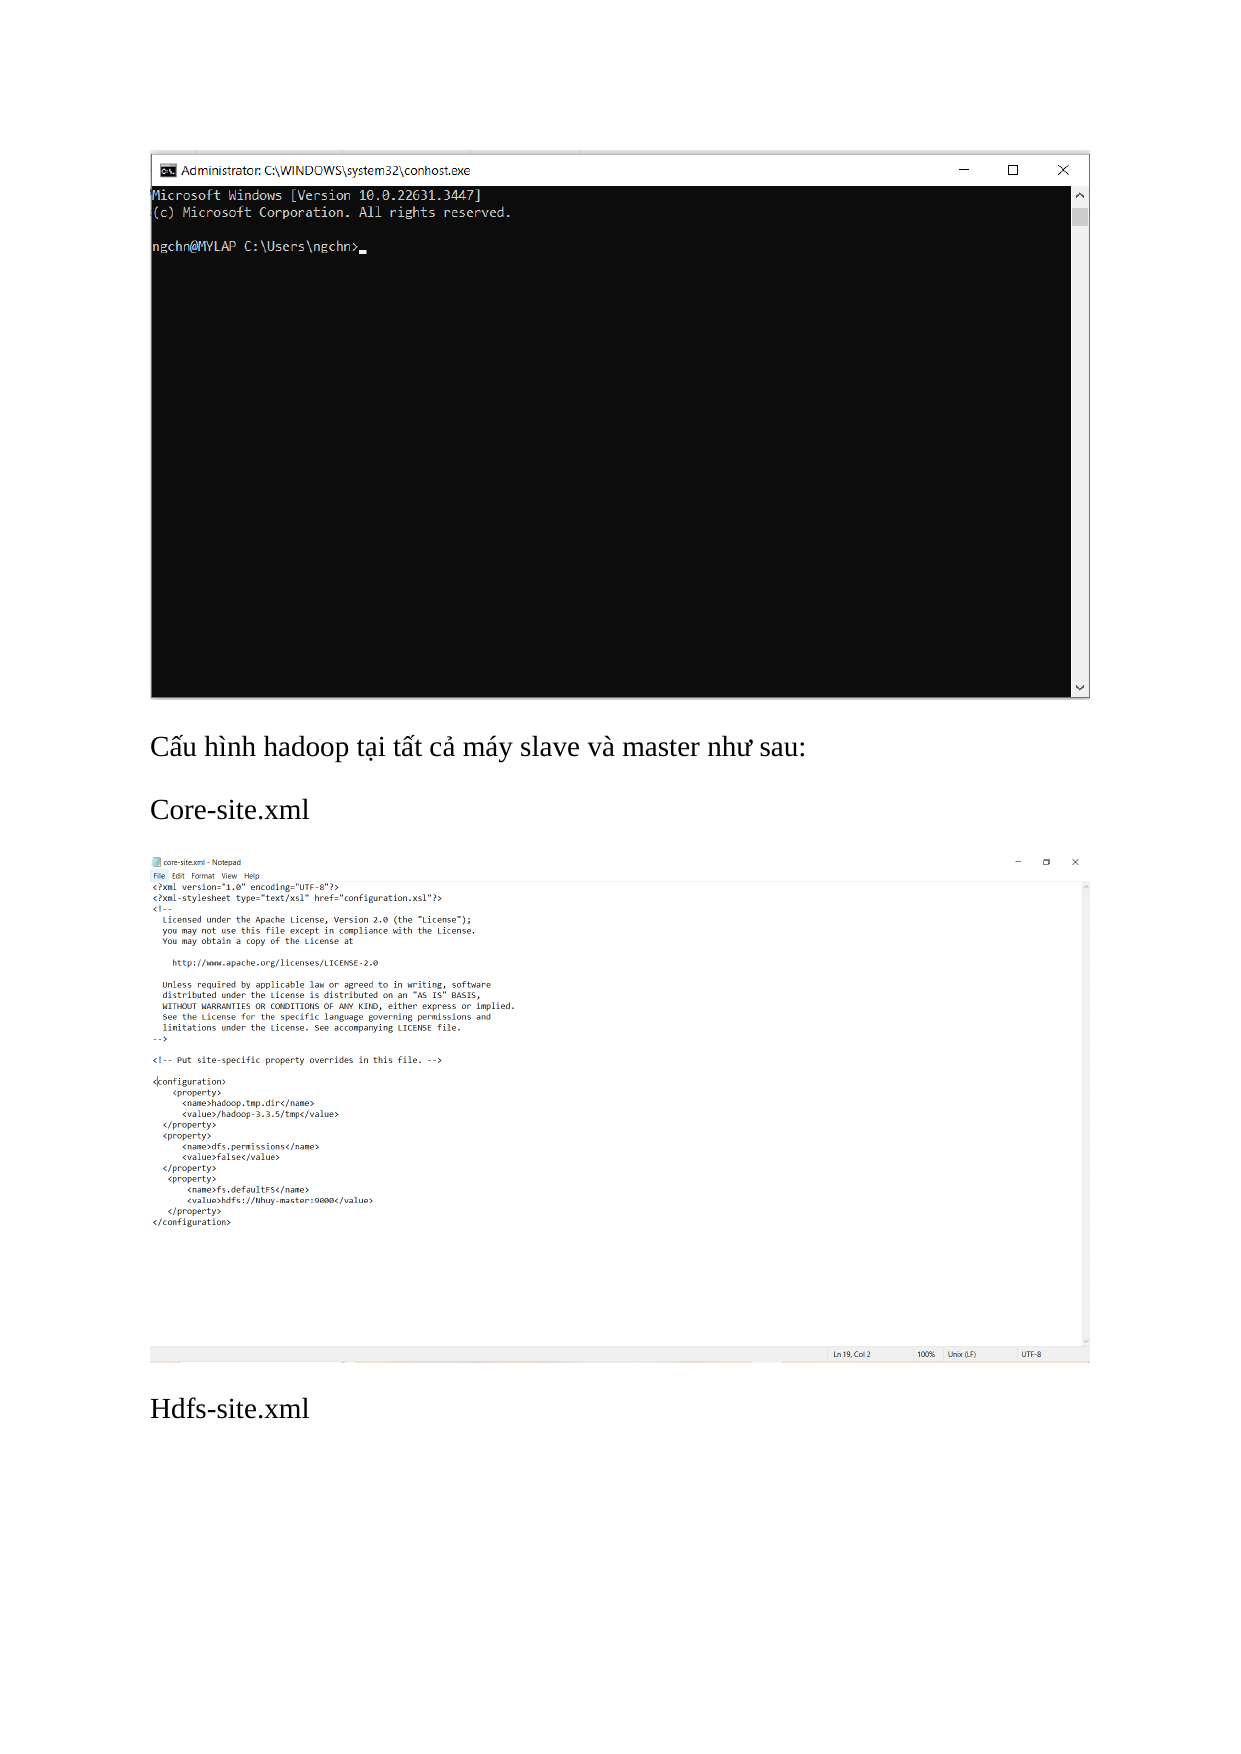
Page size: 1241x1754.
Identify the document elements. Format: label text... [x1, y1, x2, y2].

text Hdfs-site.xml [150, 1391, 1090, 1424]
picture [150, 856, 1090, 1363]
text Core-site.xml [150, 792, 1090, 826]
text Cấu hình hadoop tại tất cả máy slave và master như sau: [150, 729, 1090, 762]
picture [150, 150, 1090, 700]
